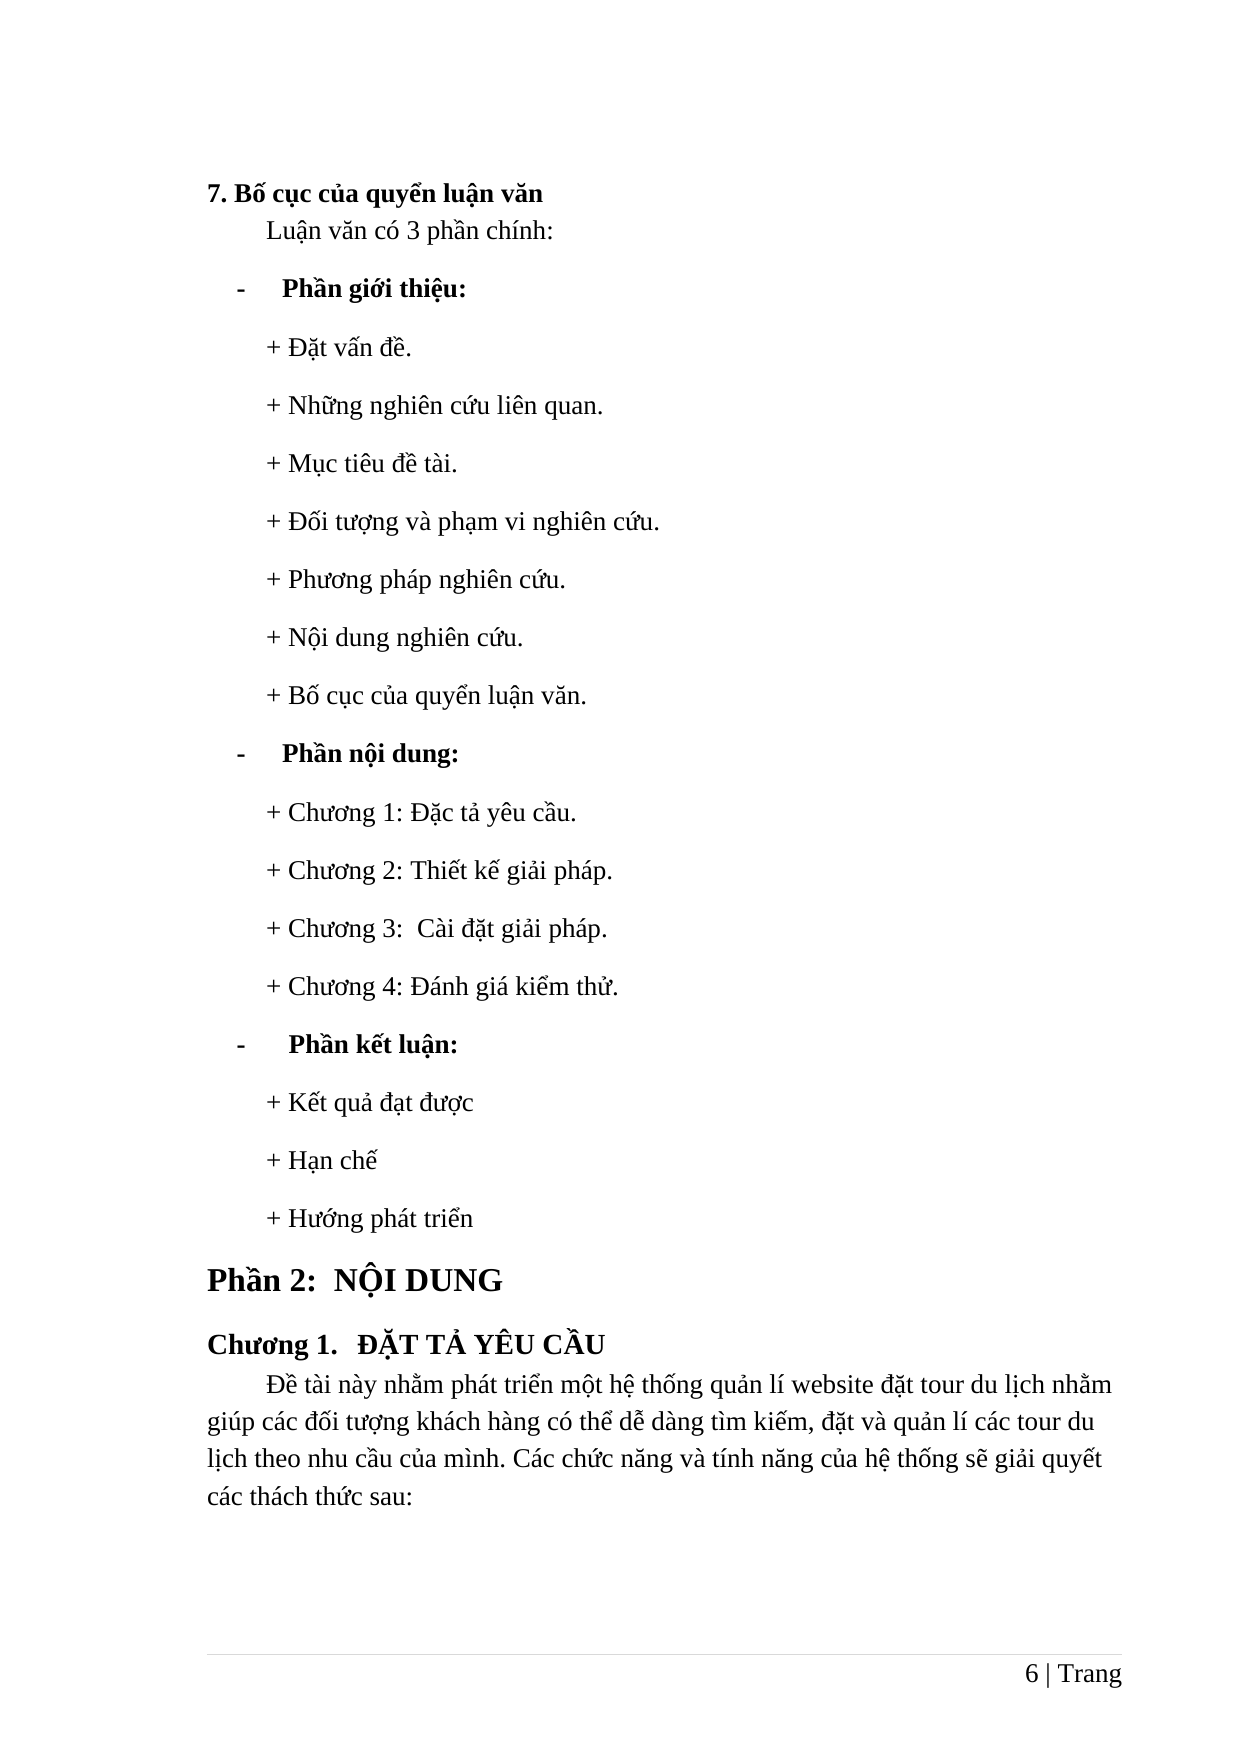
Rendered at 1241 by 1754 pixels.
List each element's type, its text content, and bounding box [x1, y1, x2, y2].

text + Chương 2: Thiết kế giải pháp. [207, 854, 1122, 885]
list Phần kết luận: [207, 1028, 1122, 1059]
text + Bố cục của quyển luận văn. [207, 679, 1122, 711]
subtitle NỘI DUNG [207, 1261, 1122, 1299]
text + Đối tượng và phạm vi nghiên cứu. [207, 505, 1122, 536]
subtitle ĐẶT TẢ YÊU CẦU [207, 1327, 1122, 1361]
text + Nội dung nghiên cứu. [207, 621, 1122, 652]
text + Đặt vấn đề. [207, 331, 1122, 362]
text + Những nghiên cứu liên quan. [207, 389, 1122, 420]
text + Chương 1: Đặc tả yêu cầu. [207, 796, 1122, 827]
text + Kết quả đạt được [207, 1086, 1122, 1117]
subtitle Bố cục của quyển luận văn [207, 177, 1122, 208]
list Phần nội dung: [207, 738, 1122, 769]
text + Chương 4: Đánh giá kiểm thử. [207, 970, 1122, 1001]
text Đề tài này nhằm phát triển một hệ thống quản lí website đặt tour du lịch nhằm giúp các đối tượng khách hàng có thể dễ dàng tìm kiếm, đặt và quản lí các tour du lịch theo nhu cầu của mình. Các chức năng và tính năng của hệ thống sẽ giải quyết các thách thức sau: [207, 1368, 1122, 1511]
text + Chương 3: Cài đặt giải pháp. [207, 912, 1122, 943]
text + Hướng phát triển [207, 1203, 1122, 1234]
text + Phương pháp nghiên cứu. [207, 563, 1122, 594]
text Luận văn có 3 phần chính: [207, 214, 1122, 246]
text + Hạn chế [207, 1144, 1122, 1176]
list Phần giới thiệu: [207, 273, 1122, 304]
text + Mục tiêu đề tài. [207, 447, 1122, 478]
